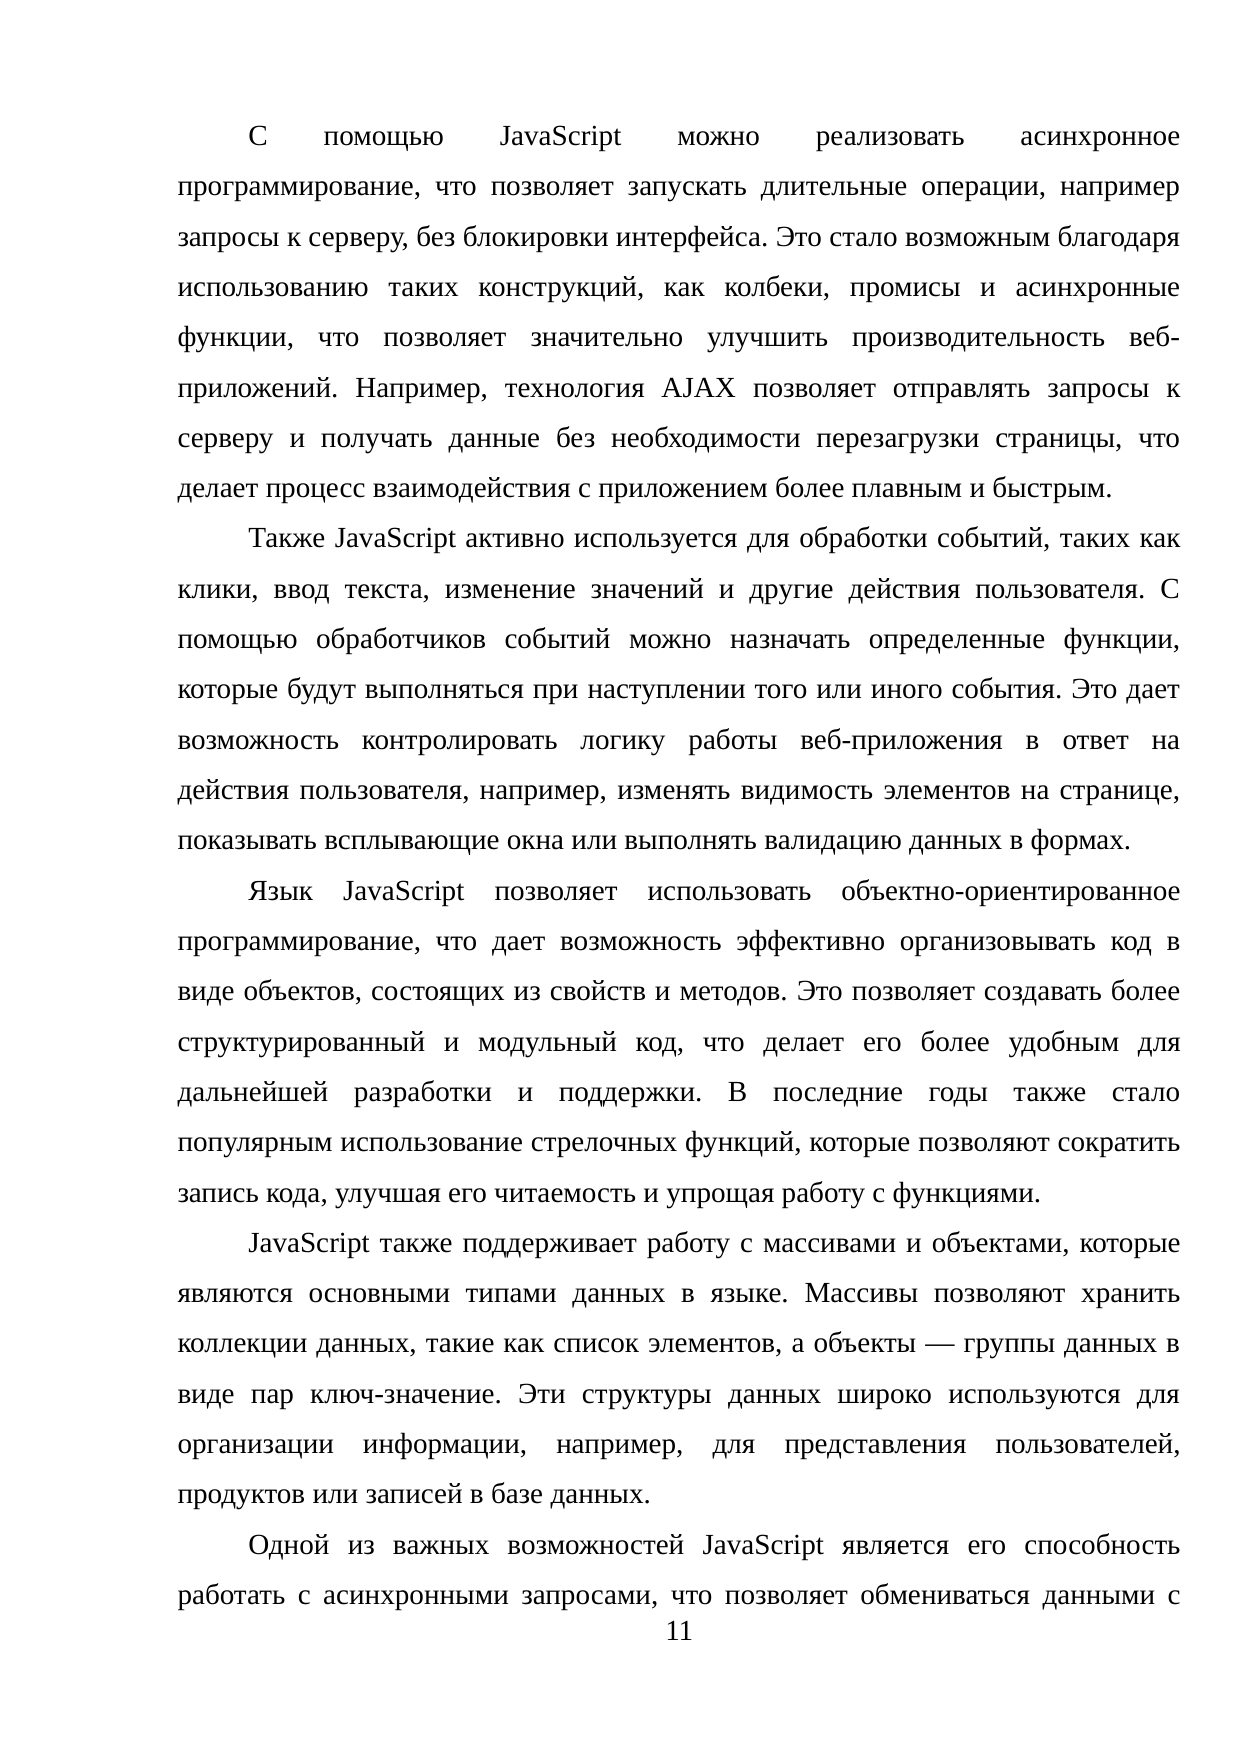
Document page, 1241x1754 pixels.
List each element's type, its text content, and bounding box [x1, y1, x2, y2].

text Также JavaScript активно используется для обработки событий, таких как клики, ввод текста, изменение значений и другие действия пользователя. С помощью обработчиков событий можно назначать определенные функции, которые будут выполняться при наступлении того или иного события. Это дает возможность контролировать логику работы веб-приложения в ответ на действия пользователя, например, изменять видимость элементов на странице, показывать всплывающие окна или выполнять валидацию данных в формах. [177, 521, 1181, 856]
text С помощью JavaScript можно реализовать асинхронное программирование, что позволяет запускать длительные операции, например запросы к серверу, без блокировки интерфейса. Это стало возможным благодаря использованию таких конструкций, как колбеки, промисы и асинхронные функции, что позволяет значительно улучшить производительность веб-приложений. Например, технология AJAX позволяет отправлять запросы к серверу и получать данные без необходимости перезагрузки страницы, что делает процесс взаимодействия с приложением более плавным и быстрым. [177, 118, 1181, 504]
text JavaScript также поддерживает работу с массивами и объектами, которые являются основными типами данных в языке. Массивы позволяют хранить коллекции данных, такие как список элементов, а объекты — группы данных в виде пар ключ-значение. Эти структуры данных широко используются для организации информации, например, для представления пользователей, продуктов или записей в базе данных. [177, 1225, 1181, 1510]
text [177, 1527, 1181, 1611]
text Язык JavaScript позволяет использовать объектно-ориентированное программирование, что дает возможность эффективно организовывать код в виде объектов, состоящих из свойств и методов. Это позволяет создавать более структурированный и модульный код, что делает его более удобным для дальнейшей разработки и поддержки. В последние годы также стало популярным использование стрелочных функций, которые позволяют сократить запись кода, улучшая его читаемость и упрощая работу с функциями. [177, 873, 1181, 1208]
